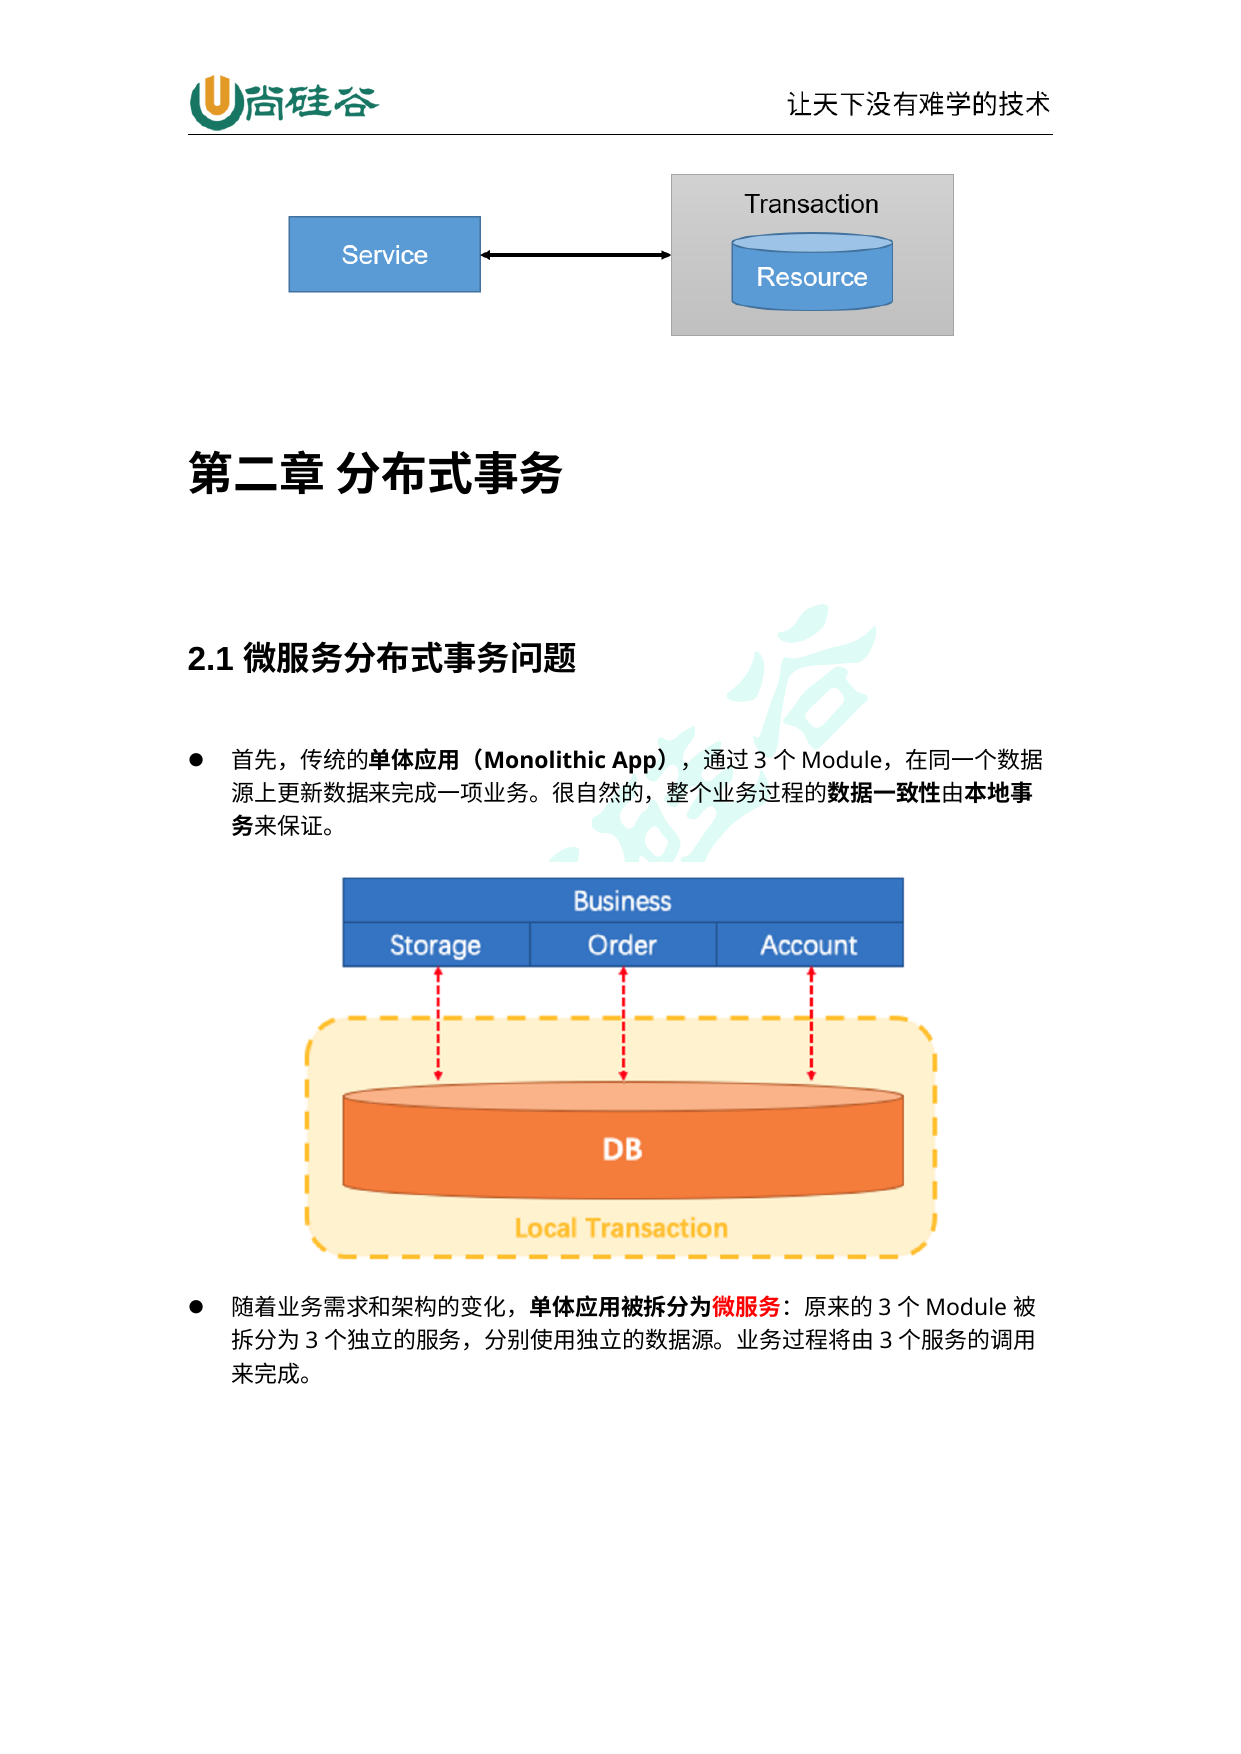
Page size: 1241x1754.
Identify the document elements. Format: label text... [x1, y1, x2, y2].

picture [187, 73, 1053, 132]
list 首先，传统的单体应用（Monolithic App），通过 3 个 Module，在同一个数据源上更新数据来完成一项业务。很自然的，整个业务过程的数据一致性由本地事务来保证。 [187, 742, 1053, 841]
picture [275, 156, 965, 350]
picture [292, 862, 948, 1268]
subtitle 第二章 分布式事务 [187, 437, 1053, 504]
list 随着业务需求和架构的变化，单体应用被拆分为微服务：原来的 3 个 Module 被拆分为 3 个独立的服务，分别使用独立的数据源。业务过程将由 3 个服务的调用来完成。 [187, 1289, 1053, 1389]
subtitle 2.1 微服务分布式事务问题 [187, 632, 1053, 680]
